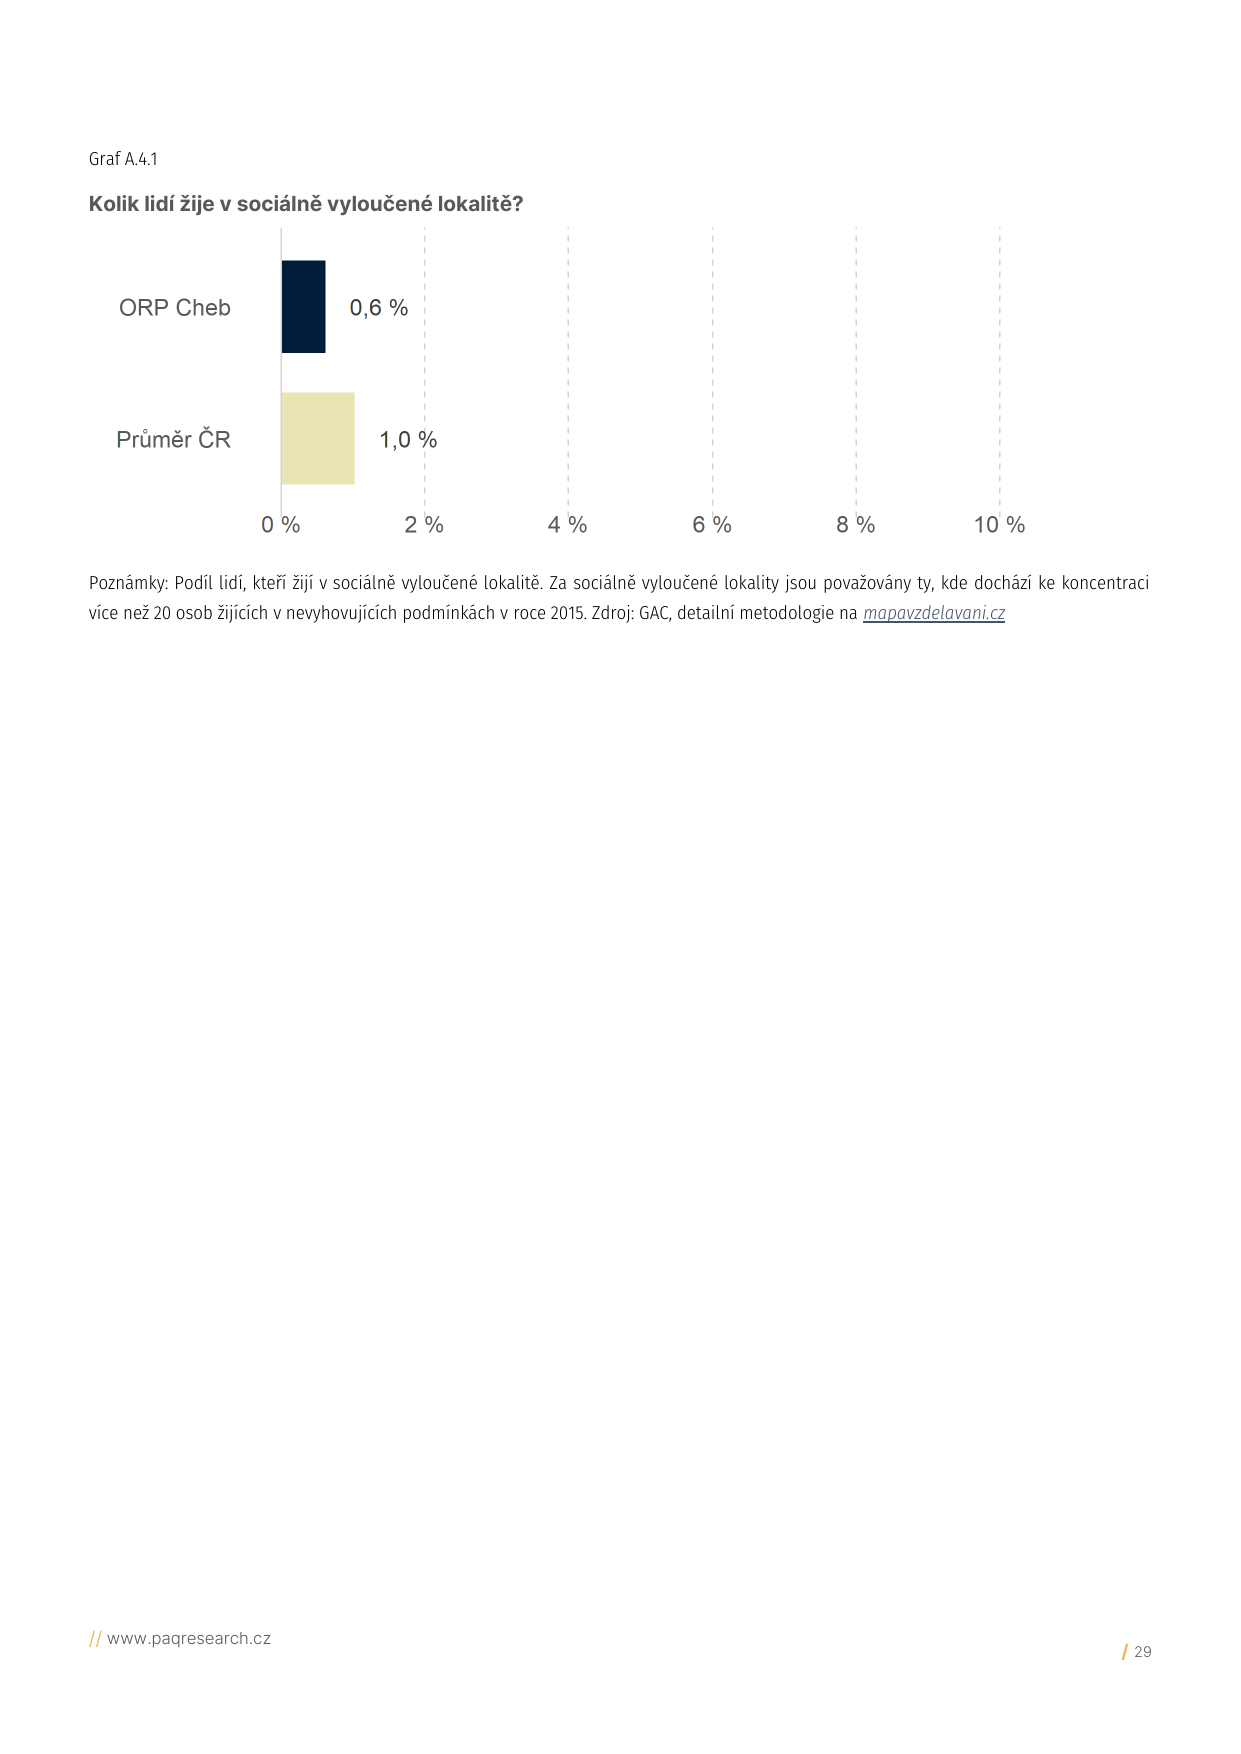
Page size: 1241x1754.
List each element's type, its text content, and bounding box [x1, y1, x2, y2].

picture [88, 216, 1139, 548]
text Graf A.4.1 [89, 148, 1152, 170]
text Kolik lidí žije v sociálně vyloučené lokalitě? [89, 186, 1152, 216]
text Poznámky: Podíl lidí, kteří žijí v sociálně vyloučené lokalitě. Za sociálně vyloučené lokality jsou považovány ty, kde dochází ke koncentraci více než 20 osob žijících v nevyhovujících podmínkách v roce 2015. Zdroj: GAC, detailní metodologie na mapavzdelavani.cz [89, 564, 1152, 625]
